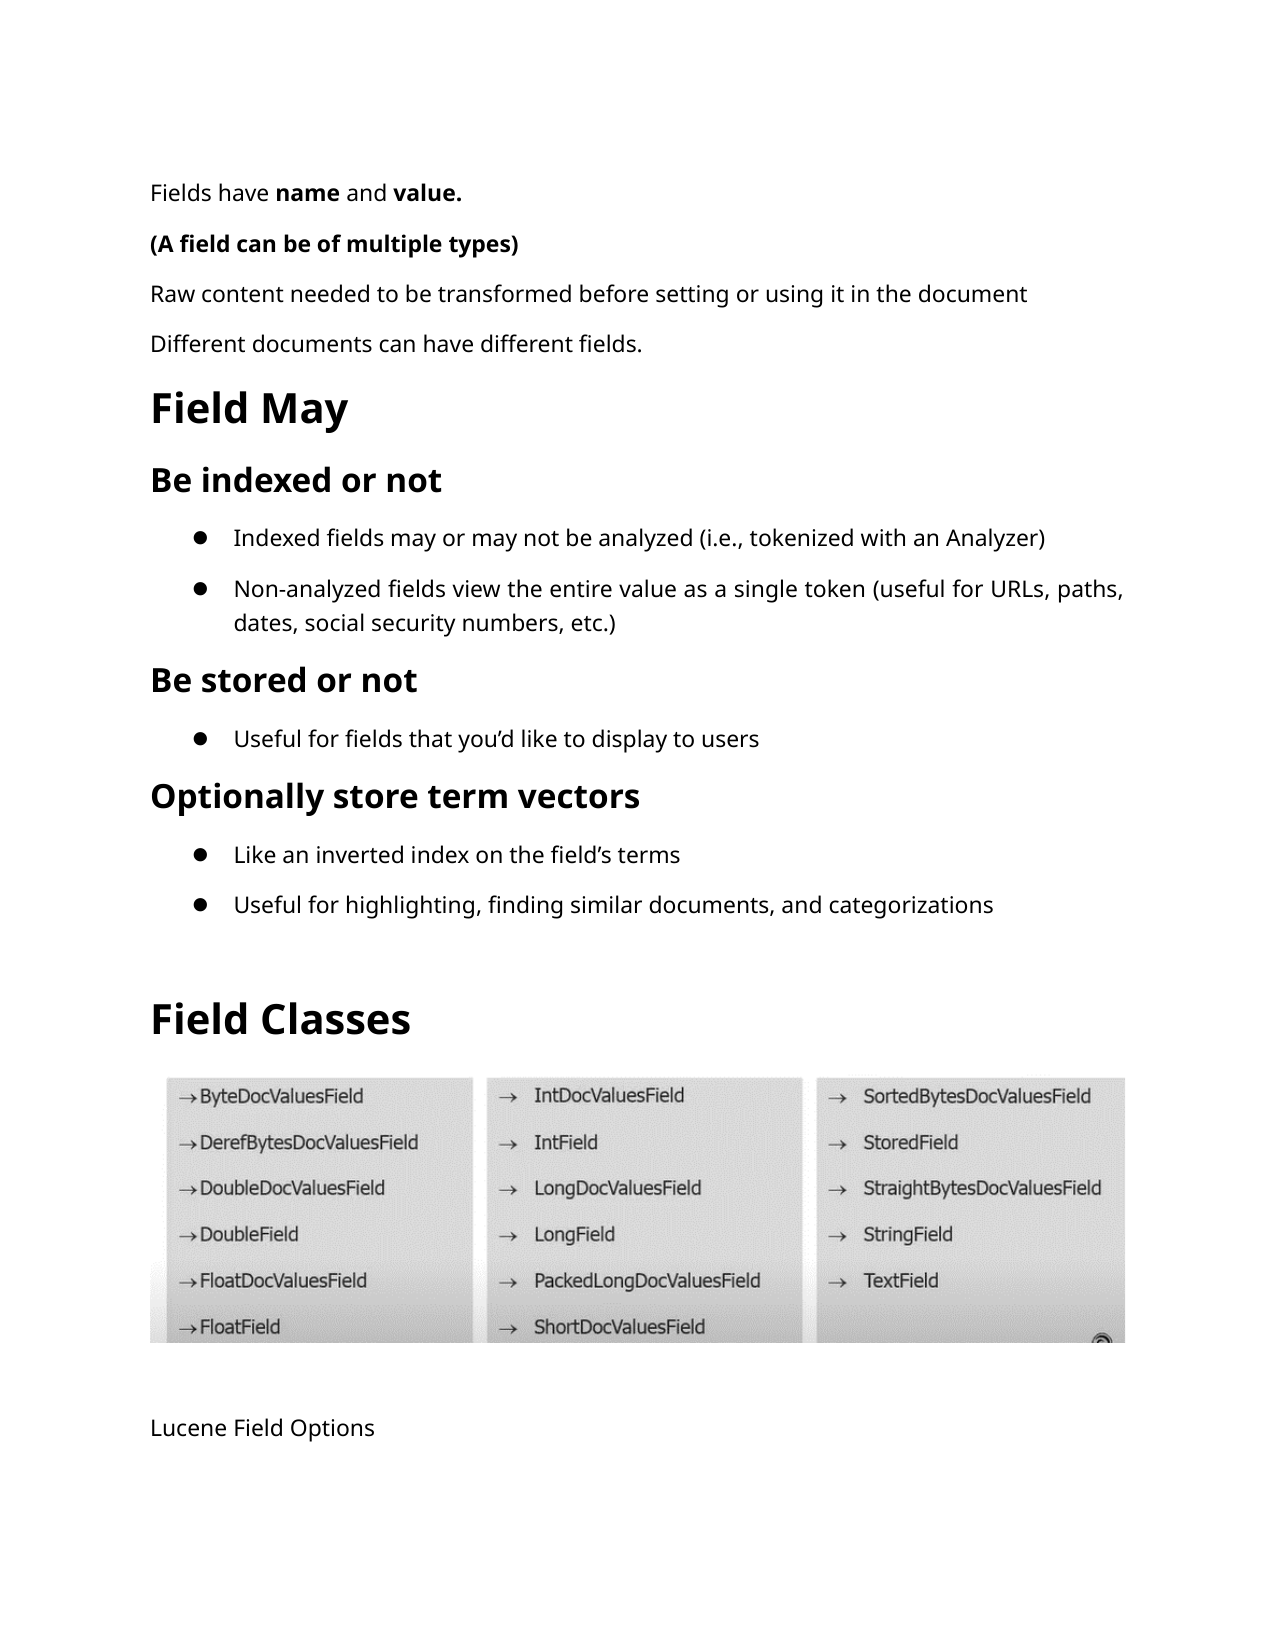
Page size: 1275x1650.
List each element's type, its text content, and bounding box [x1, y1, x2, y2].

text Field May [150, 379, 1125, 436]
text Lucene Field Options [150, 1412, 1125, 1443]
text Be indexed or not [150, 457, 1125, 502]
text Different documents can have different fields. [150, 328, 1125, 360]
text Fields have name and value. [150, 177, 1125, 208]
list Useful for highlighting, finding similar documents, and categorizations [192, 889, 1125, 920]
list Like an inverted index on the field’s terms [192, 839, 1125, 870]
text Optionally store term vectors [150, 773, 1125, 818]
list Useful for fields that you’d like to display to users [192, 723, 1125, 754]
picture [150, 1067, 1125, 1343]
text Raw content needed to be transformed before setting or using it in the document [150, 278, 1125, 309]
list Indexed fields may or may not be analyzed (i.e., tokenized with an Analyzer) [192, 522, 1125, 554]
text Field Classes [150, 990, 1125, 1047]
text (A field can be of multiple types) [150, 228, 1125, 259]
text Be stored or not [150, 657, 1125, 702]
list Non-analyzed fields view the entire value as a single token (useful for URLs, paths, dates, social security numbers, etc.) [192, 573, 1125, 638]
